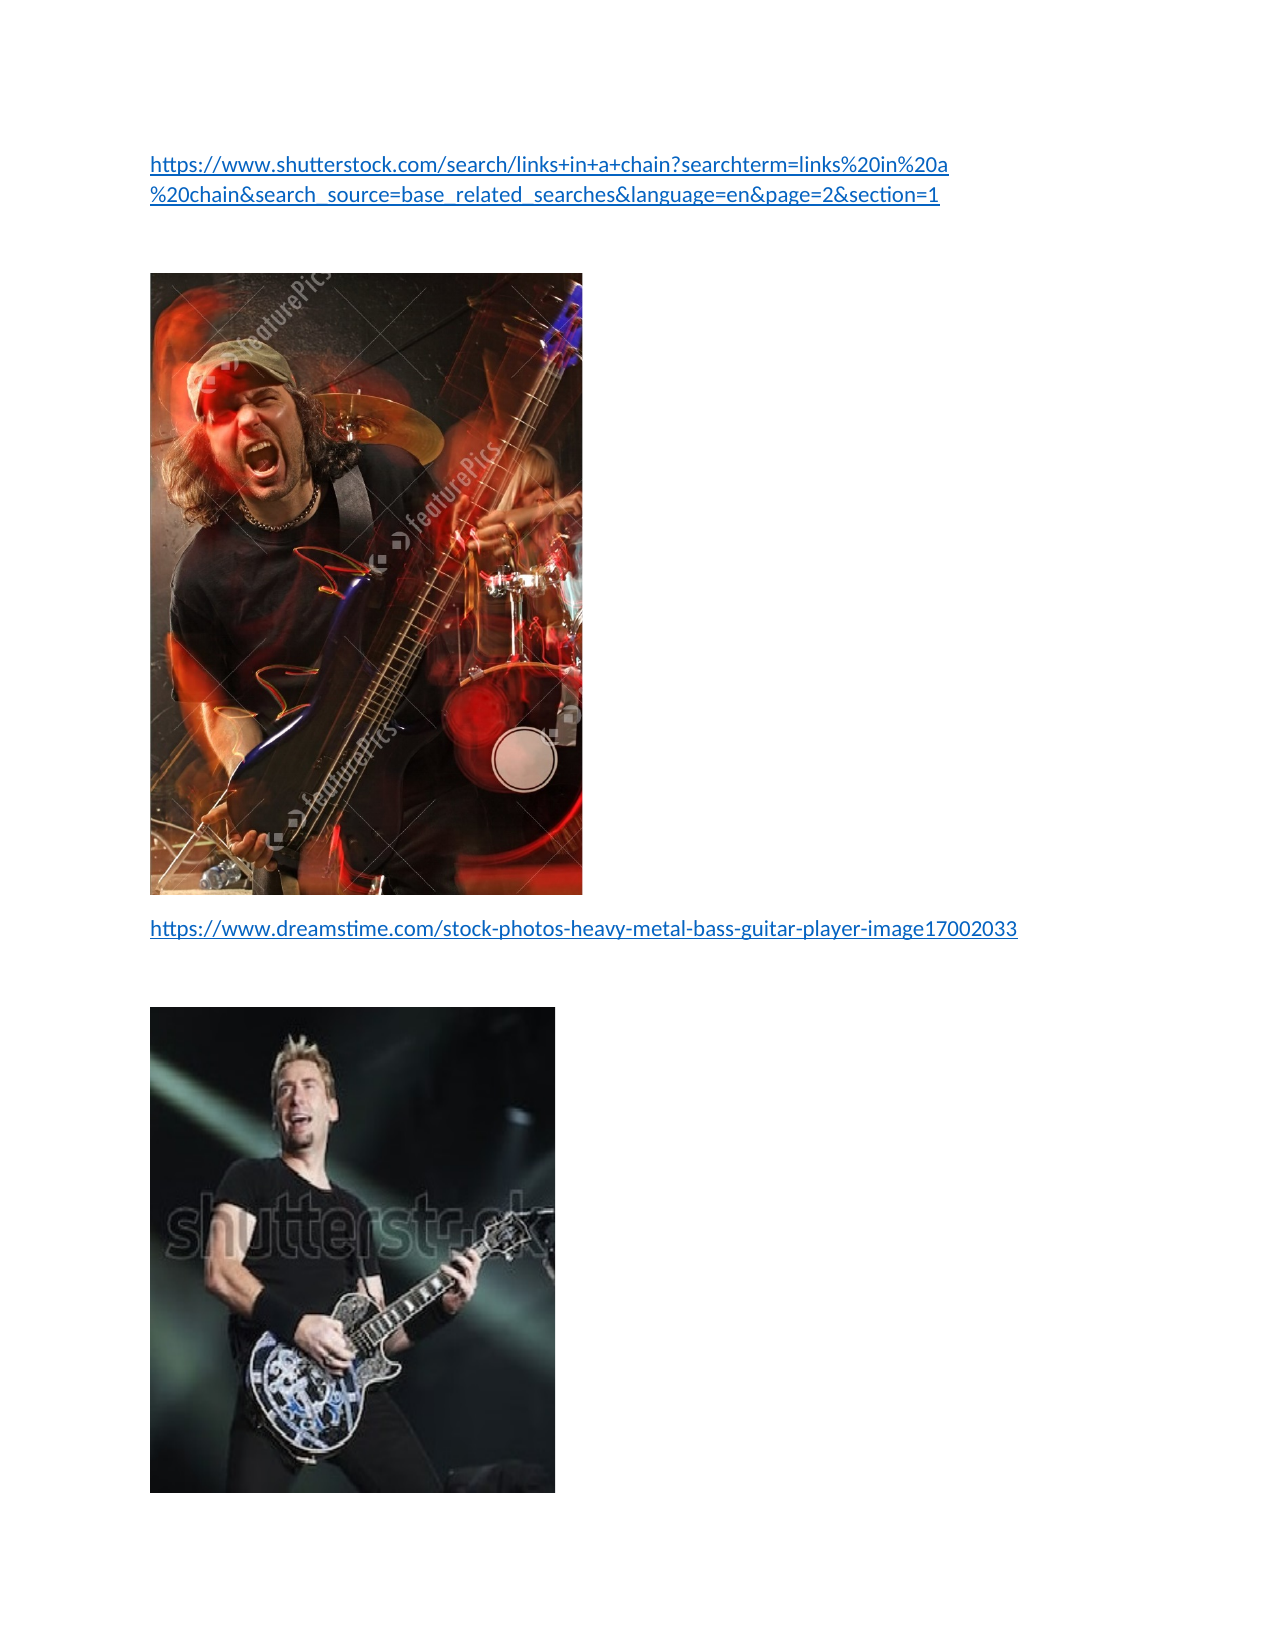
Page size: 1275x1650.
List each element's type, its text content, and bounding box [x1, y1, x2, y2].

text https://www.dreamstime.com/stock-photos-heavy-metal-bass-guitar-player-image17002033 [150, 914, 1125, 942]
picture [150, 273, 583, 895]
text https://www.shutterstock.com/search/links+in+a+chain?searchterm=links%20in%20a%20chain&search_source=base_related_searches&language=en&page=2&section=1 [150, 150, 1125, 208]
picture [150, 1007, 555, 1493]
